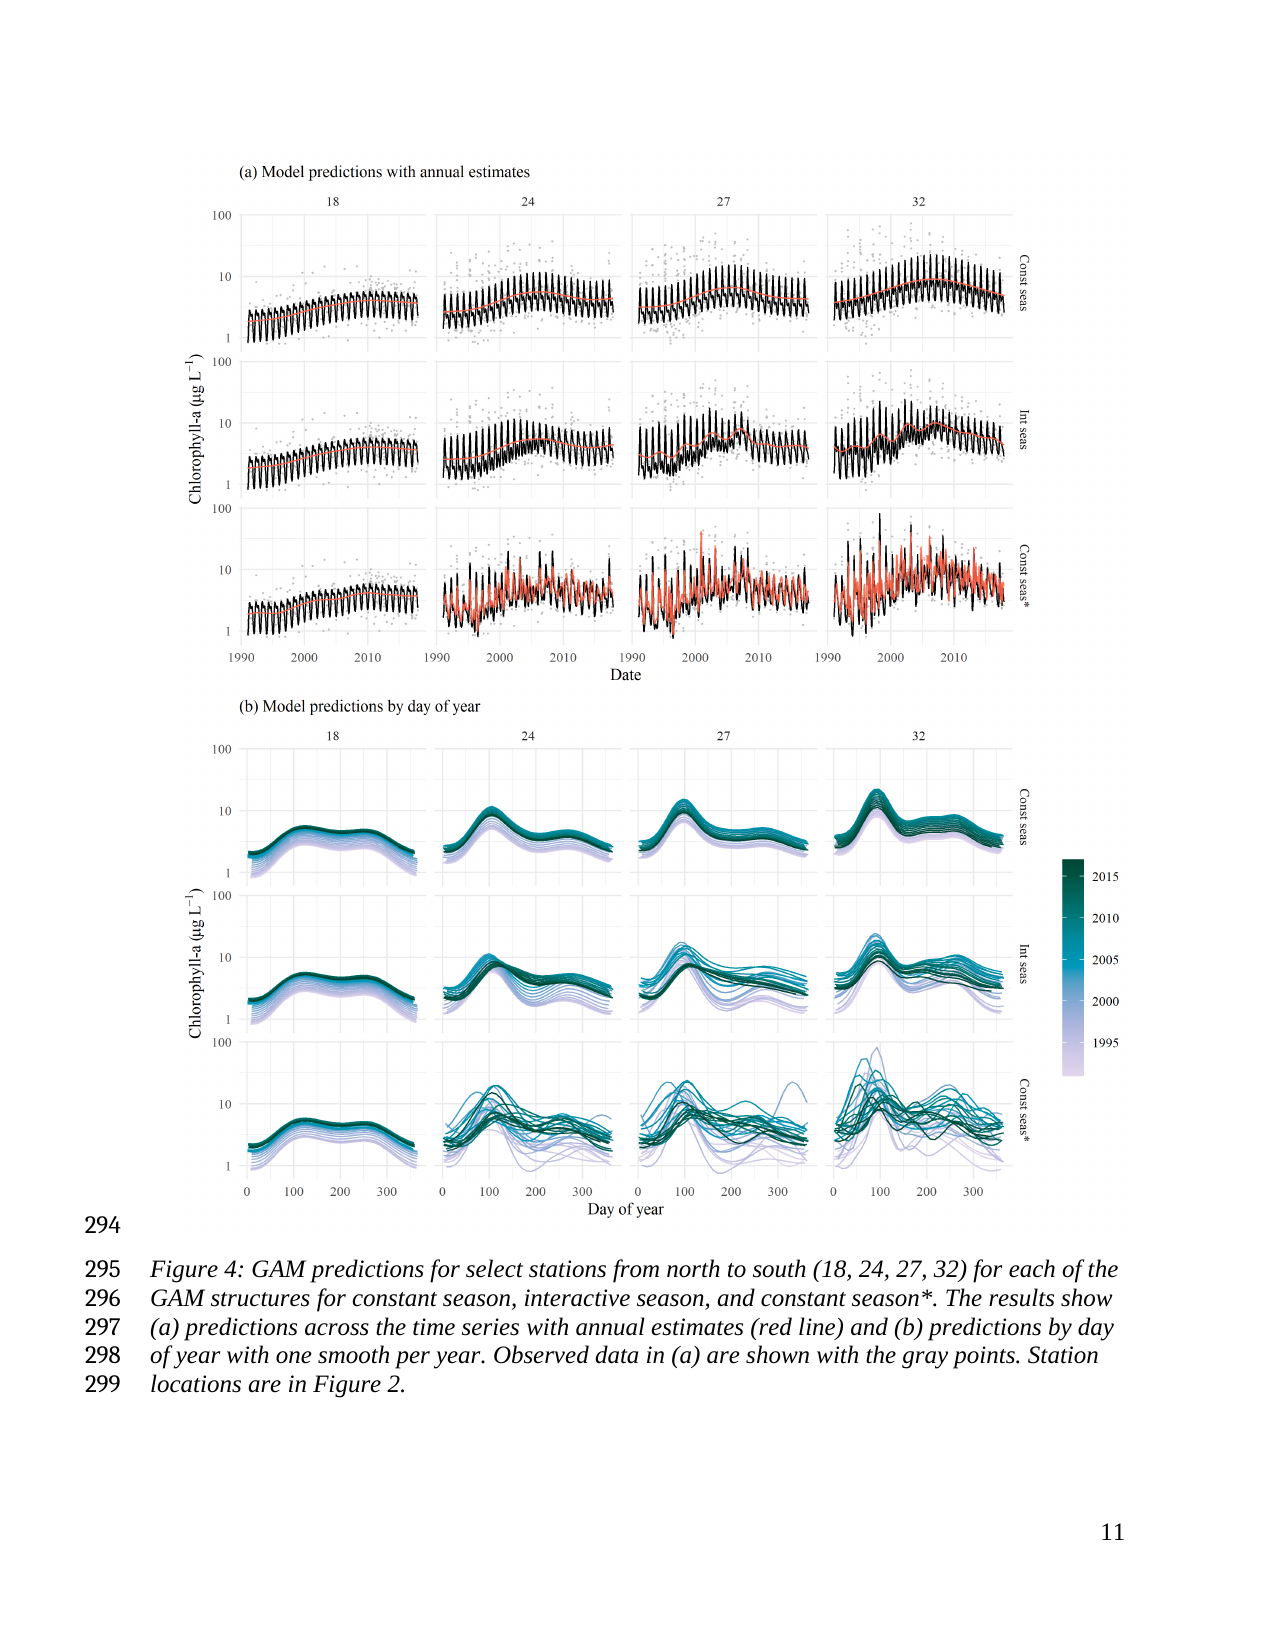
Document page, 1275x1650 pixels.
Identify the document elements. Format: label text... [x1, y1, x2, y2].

text Figure 4: GAM predictions for select stations from north to south (18, 24, 27, 32) for each of the GAM structures for constant season, interactive season, and constant season*. The results show (a) predictions across the time series with annual estimates (red line) and (b) predictions by day of year with one smooth per year. Observed data in (a) are shown with the gray points. Station locations are in Figure 2. [150, 1254, 1125, 1398]
picture [168, 150, 1144, 1234]
